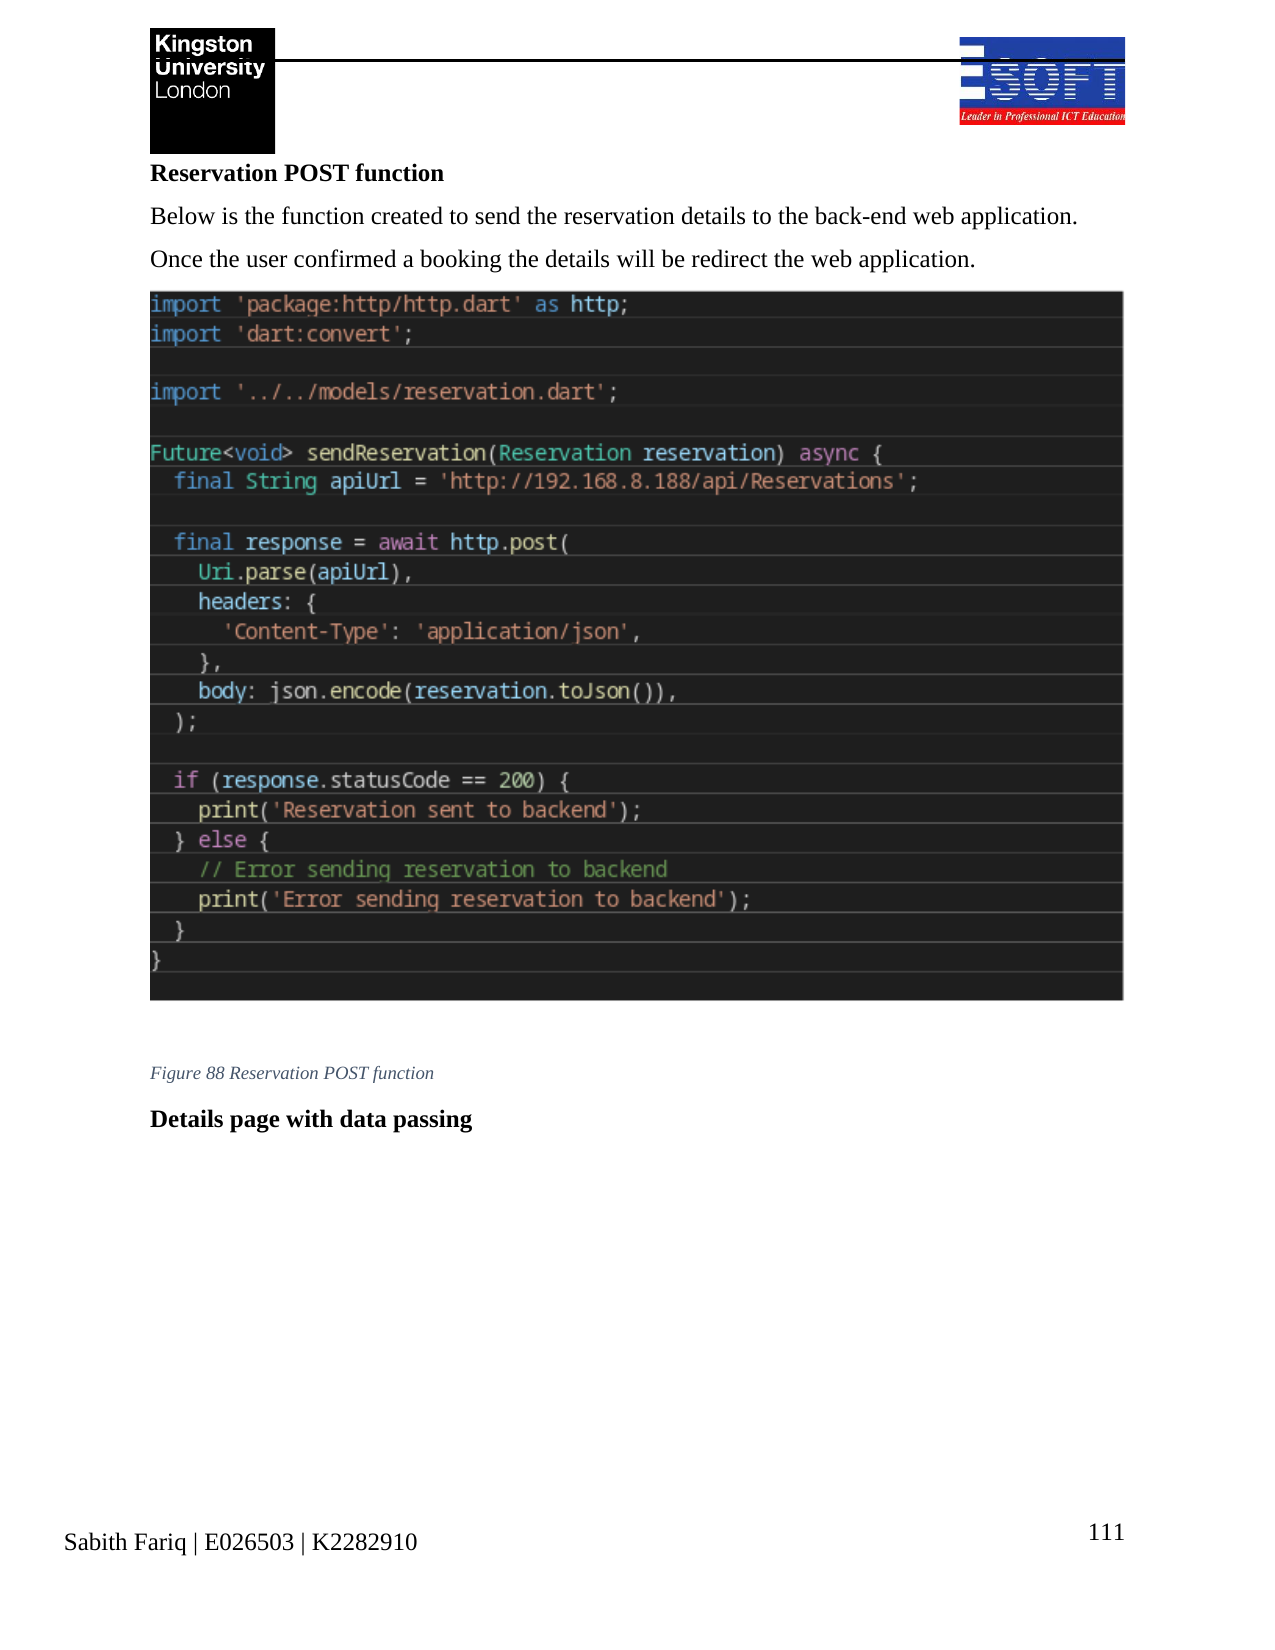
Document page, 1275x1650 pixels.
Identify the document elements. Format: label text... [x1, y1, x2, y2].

picture [150, 62, 275, 154]
text Below is the function created to send the reservation details to the back-end web application. Once the user confirmed a booking the details will be redirect the web application. [150, 201, 1125, 273]
text Details page with data passing [150, 1104, 1125, 1133]
picture [959, 62, 1125, 125]
text Reservation POST function [150, 158, 1125, 187]
picture [150, 28, 275, 59]
picture [959, 37, 1125, 59]
